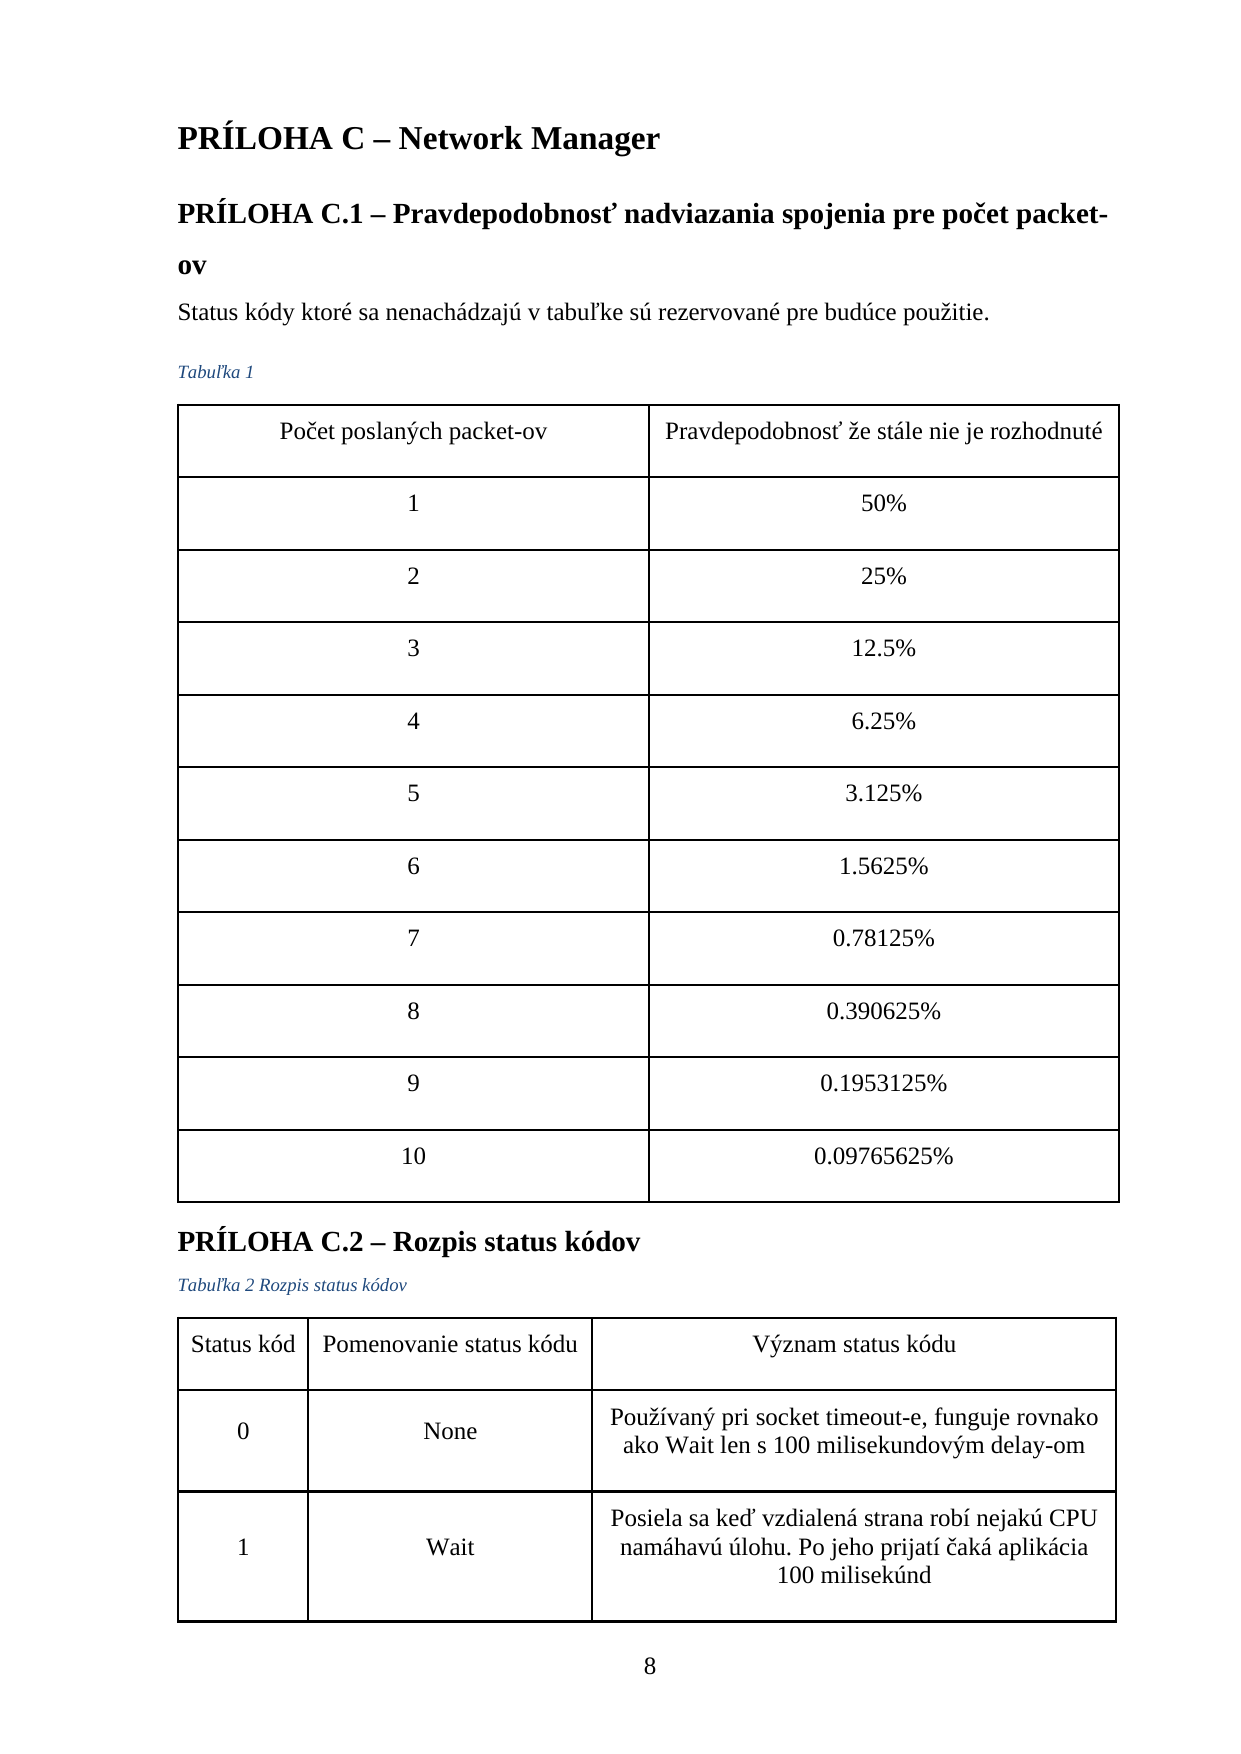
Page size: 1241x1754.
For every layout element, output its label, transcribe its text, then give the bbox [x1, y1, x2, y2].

table_header Status kód [179, 1319, 307, 1389]
text Tabuľka 1 [177, 361, 1122, 383]
table_cell Wait [309, 1493, 591, 1620]
table_cell 1 [179, 478, 648, 548]
text PRÍLOHA C.2 – Rozpis status kódov [177, 1224, 1122, 1257]
text PRÍLOHA C – Network Manager [177, 118, 1122, 156]
table_cell 12.5% [650, 623, 1118, 693]
table_header Pomenovanie status kódu [309, 1319, 591, 1389]
table_cell 10 [179, 1131, 648, 1201]
text Tabuľka 2 Rozpis status kódov [177, 1274, 1122, 1296]
text PRÍLOHA C.1 – Pravdepodobnosť nadviazania spojenia pre počet packet-ov [177, 196, 1122, 280]
table_cell 0 [179, 1391, 307, 1490]
table_cell 9 [179, 1058, 648, 1128]
table_cell 6 [179, 841, 648, 911]
table_cell 0.1953125% [650, 1058, 1118, 1128]
table_cell 1 [179, 1493, 307, 1620]
table_cell None [309, 1391, 591, 1490]
table_cell 0.390625% [650, 986, 1118, 1056]
table_cell 8 [179, 986, 648, 1056]
table_cell Používaný pri socket timeout-e, funguje rovnako ako Wait len s 100 milisekundovým delay-om [593, 1391, 1115, 1490]
table_cell Posiela sa keď vzdialená strana robí nejakú CPU namáhavú úlohu. Po jeho prijatí čaká aplikácia 100 milisekúnd [593, 1493, 1115, 1620]
table_cell 0.09765625% [650, 1131, 1118, 1201]
table_cell 1.5625% [650, 841, 1118, 911]
table_header Počet poslaných packet-ov [179, 406, 648, 476]
table_cell 0.78125% [650, 913, 1118, 983]
table_header Význam status kódu [593, 1319, 1115, 1389]
table_cell 3.125% [650, 768, 1118, 838]
table_cell 6.25% [650, 696, 1118, 766]
table_cell 25% [650, 551, 1118, 621]
table_cell 3 [179, 623, 648, 693]
table_cell 4 [179, 696, 648, 766]
table_cell 7 [179, 913, 648, 983]
text Status kódy ktoré sa nenachádzajú v tabuľke sú rezervované pre budúce použitie. [177, 297, 1122, 326]
table_header Pravdepodobnosť že stále nie je rozhodnuté [650, 406, 1118, 476]
table_cell 2 [179, 551, 648, 621]
table_cell 50% [650, 478, 1118, 548]
table_cell 5 [179, 768, 648, 838]
